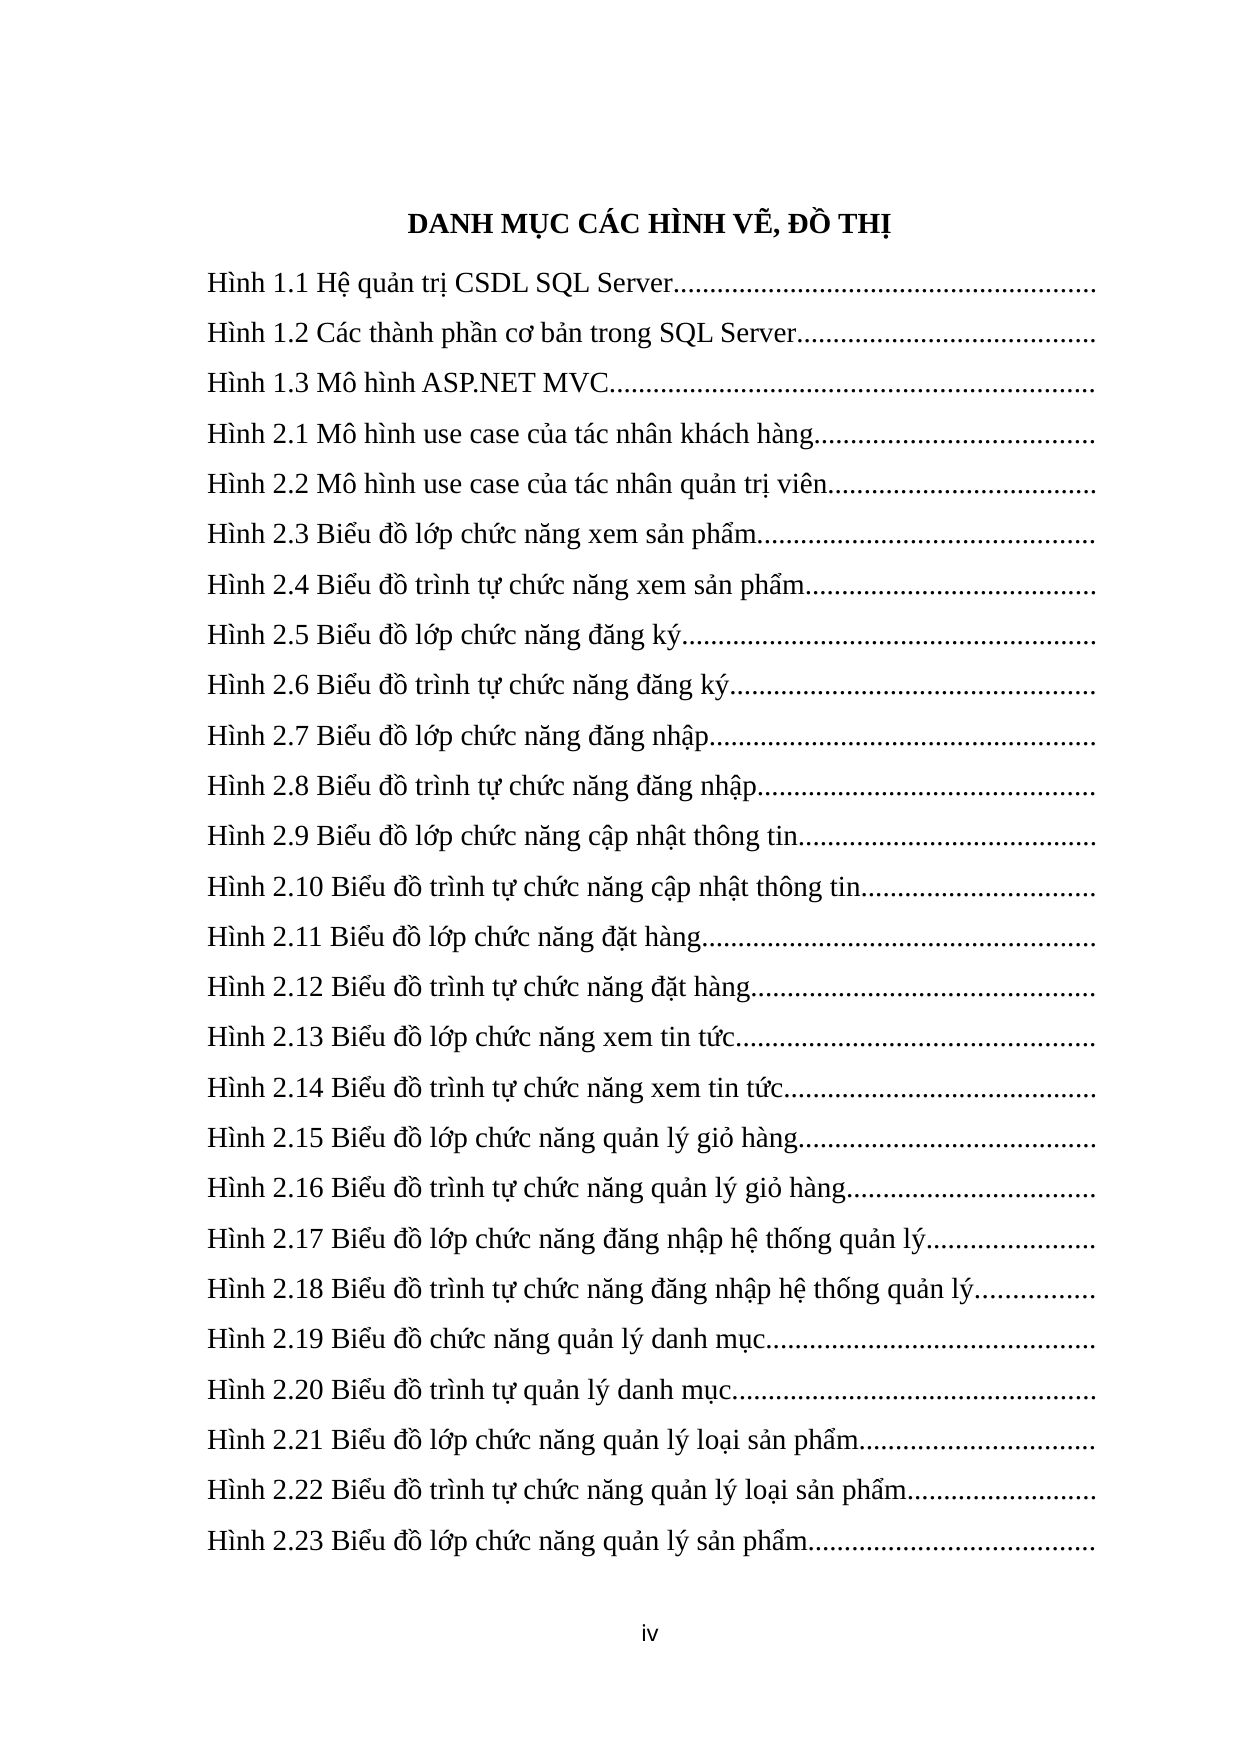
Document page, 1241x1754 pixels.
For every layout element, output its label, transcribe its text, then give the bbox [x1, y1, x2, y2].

text Hình 1.1 Hệ quản trị CSDL SQL Server 20 [207, 265, 1092, 298]
text Hình 1.2 Các thành phần cơ bản trong SQL Server 21 [207, 315, 1092, 349]
text Hình 2.12 Biểu đồ trình tự chức năng đặt hàng 61 [207, 969, 1092, 1003]
text Hình 2.6 Biểu đồ trình tự chức năng đăng ký 55 [207, 667, 1092, 701]
text Hình 2.10 Biểu đồ trình tự chức năng cập nhật thông tin 59 [207, 869, 1092, 902]
subtitle DANH MỤC CÁC HÌNH VẼ, ĐỒ THỊ [207, 206, 1092, 240]
text Hình 2.11 Biểu đồ lớp chức năng đặt hàng 60 [207, 919, 1092, 952]
text Hình 2.19 Biểu đồ chức năng quản lý danh mục 68 [207, 1321, 1092, 1355]
text Hình 2.18 Biểu đồ trình tự chức năng đăng nhập hệ thống quản lý 67 [207, 1271, 1092, 1305]
text Hình 2.9 Biểu đồ lớp chức năng cập nhật thông tin 58 [207, 818, 1092, 852]
text Hình 2.23 Biểu đồ lớp chức năng quản lý sản phẩm 72 [207, 1523, 1092, 1556]
text Hình 2.22 Biểu đồ trình tự chức năng quản lý loại sản phẩm 72 [207, 1472, 1092, 1506]
text Hình 2.1 Mô hình use case của tác nhân khách hàng 36 [207, 416, 1092, 449]
text Hình 2.3 Biểu đồ lớp chức năng xem sản phẩm 52 [207, 516, 1092, 550]
text Hình 2.4 Biểu đồ trình tự chức năng xem sản phẩm 53 [207, 567, 1092, 600]
text Hình 2.2 Mô hình use case của tác nhân quản trị viên 37 [207, 466, 1092, 500]
text Hình 2.15 Biểu đồ lớp chức năng quản lý giỏ hàng 64 [207, 1120, 1092, 1154]
text Hình 2.13 Biểu đồ lớp chức năng xem tin tức 62 [207, 1019, 1092, 1053]
text Hình 1.3 Mô hình ASP.NET MVC 23 [207, 366, 1092, 399]
text Hình 2.5 Biểu đồ lớp chức năng đăng ký 54 [207, 617, 1092, 651]
text Hình 2.8 Biểu đồ trình tự chức năng đăng nhập 57 [207, 768, 1092, 802]
text Hình 2.17 Biểu đồ lớp chức năng đăng nhập hệ thống quản lý 66 [207, 1221, 1092, 1254]
text Hình 2.21 Biểu đồ lớp chức năng quản lý loại sản phẩm 70 [207, 1422, 1092, 1456]
text Hình 2.16 Biểu đồ trình tự chức năng quản lý giỏ hàng 65 [207, 1171, 1092, 1204]
text Hình 2.20 Biểu đồ trình tự quản lý danh mục 69 [207, 1372, 1092, 1405]
text Hình 2.7 Biểu đồ lớp chức năng đăng nhập 56 [207, 718, 1092, 751]
text Hình 2.14 Biểu đồ trình tự chức năng xem tin tức 63 [207, 1070, 1092, 1103]
